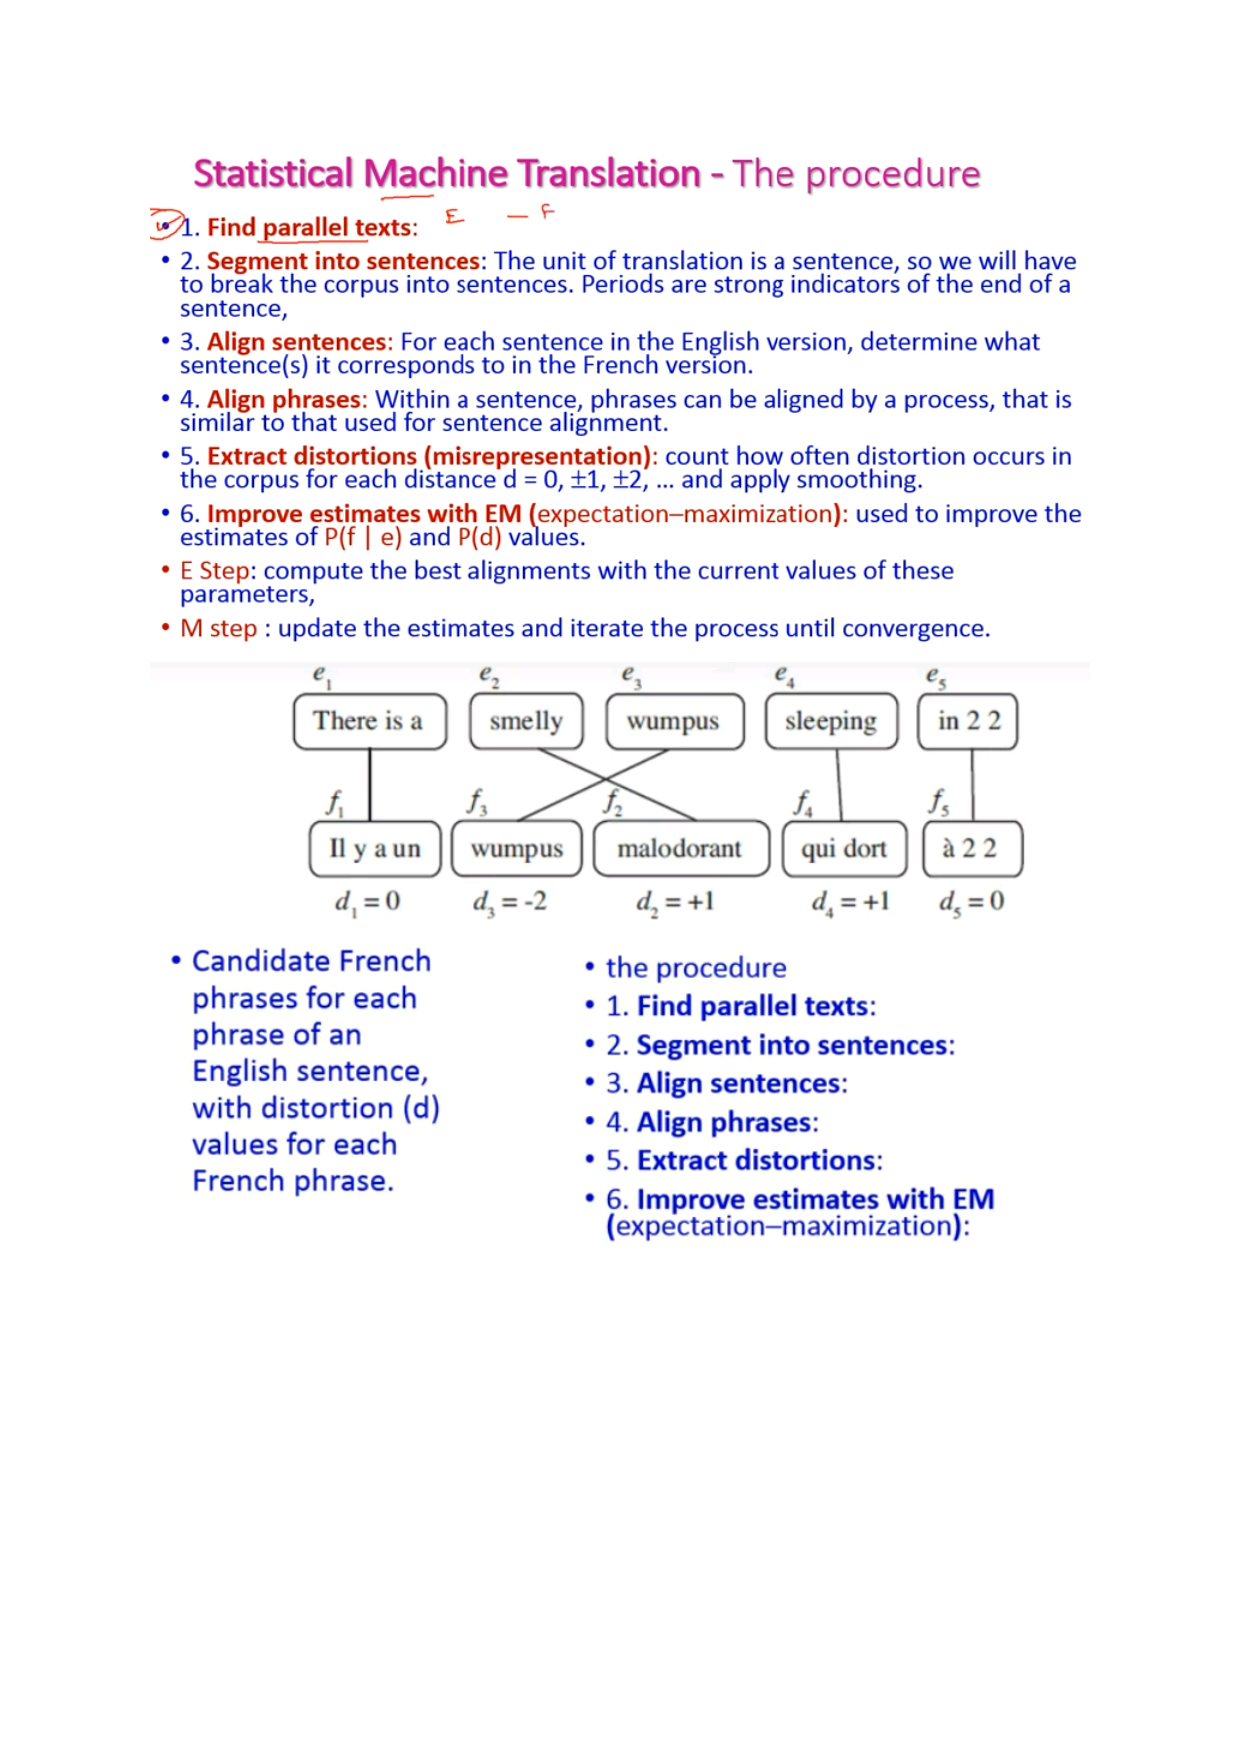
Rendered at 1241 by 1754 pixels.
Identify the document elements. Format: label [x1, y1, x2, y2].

picture [150, 150, 1091, 658]
picture [150, 662, 1091, 1258]
